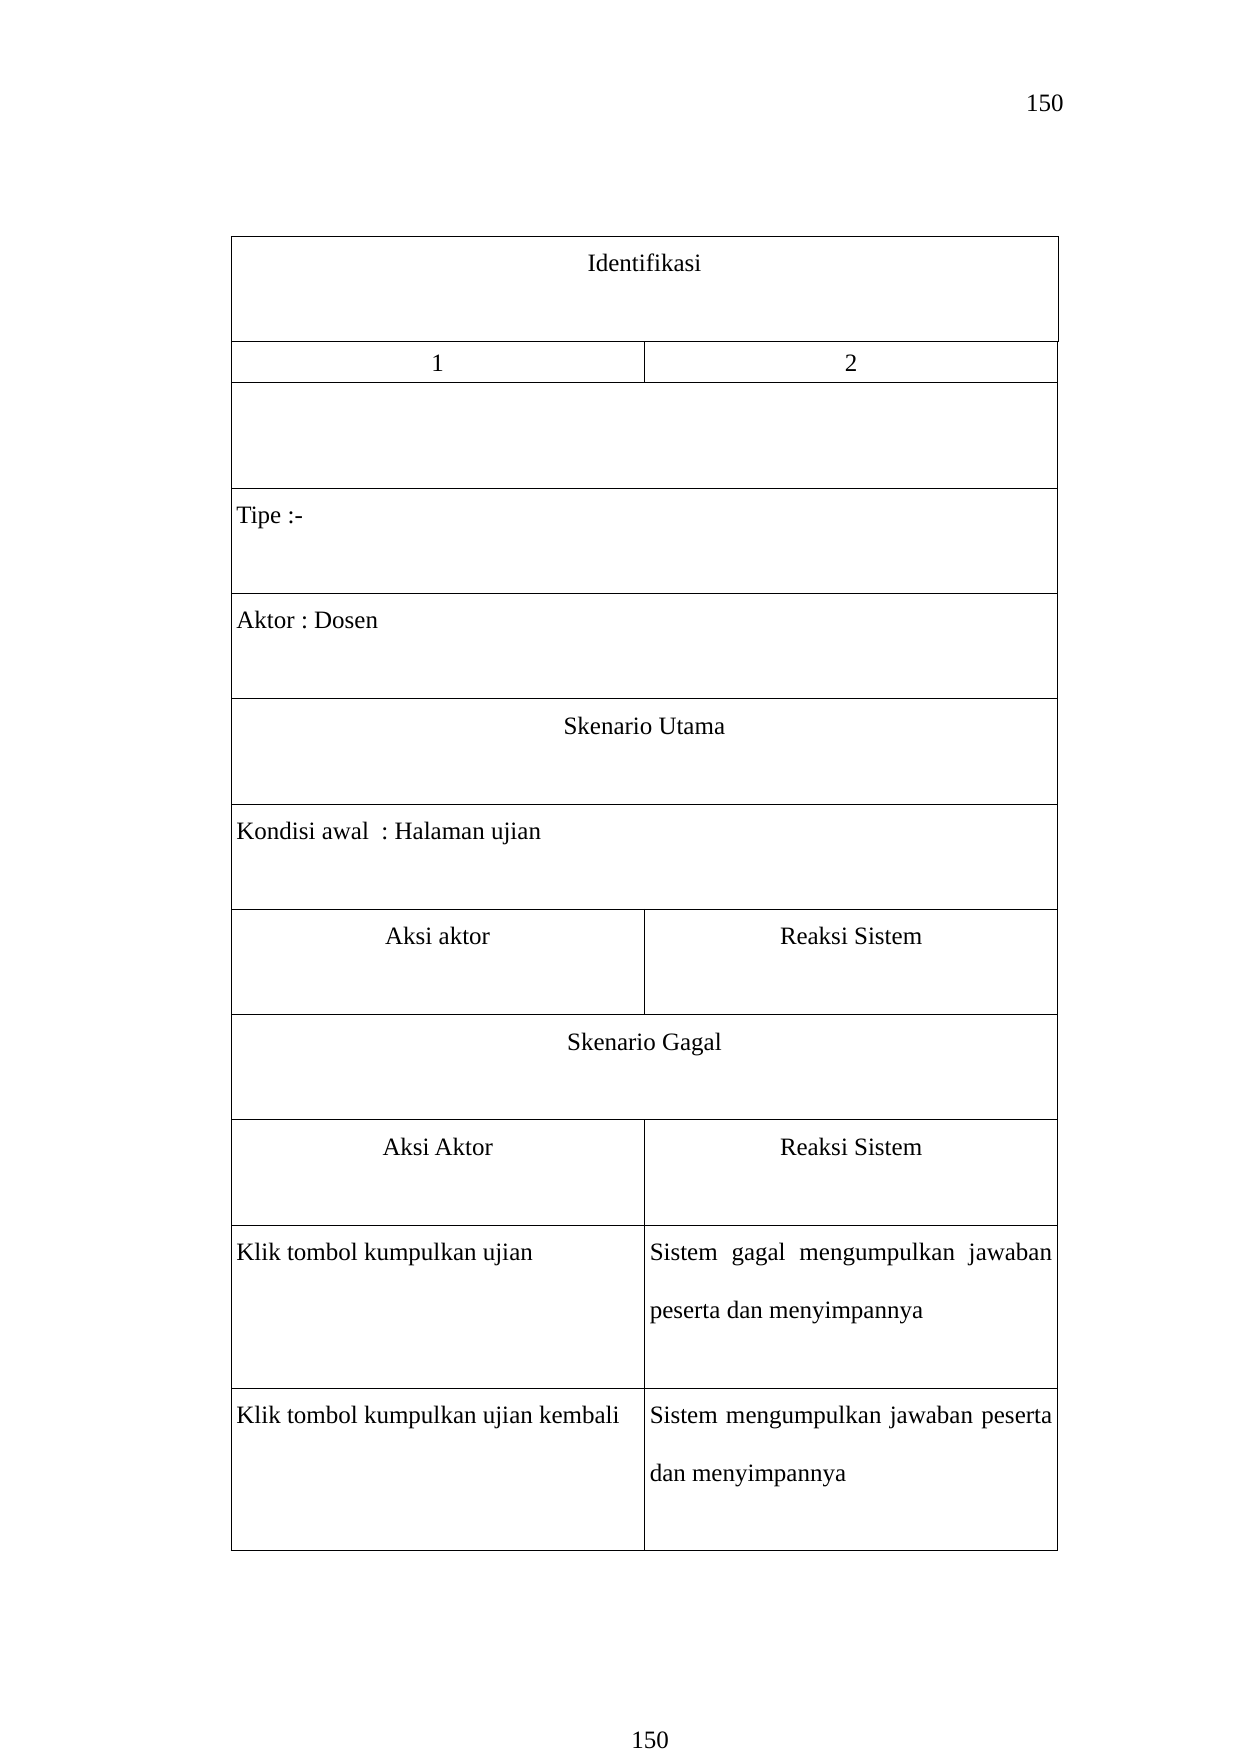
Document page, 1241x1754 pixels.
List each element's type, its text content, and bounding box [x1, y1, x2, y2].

table_header Identifikasi [232, 237, 1058, 341]
table_cell Sistem gagal mengumpulkan jawaban peserta dan menyimpannya [645, 1226, 1057, 1387]
table_cell Sistem mengumpulkan jawaban peserta dan menyimpannya [645, 1389, 1057, 1550]
table_cell Tipe :- [232, 489, 1057, 593]
table_cell Skenario Gagal [232, 1015, 1057, 1119]
table_cell Kondisi awal : Halaman ujian [232, 805, 1057, 909]
table_cell Klik tombol kumpulkan ujian [232, 1226, 644, 1387]
table_header 2 [645, 342, 1057, 382]
table_header 1 [232, 342, 644, 382]
table_cell Aksi aktor [232, 910, 644, 1014]
table_cell Aksi Aktor [232, 1120, 644, 1225]
table_cell Klik tombol kumpulkan ujian kembali [232, 1389, 644, 1550]
table_cell Skenario Utama [232, 699, 1057, 803]
table_cell Reaksi Sistem [645, 910, 1057, 1014]
table_cell Aktor : Dosen [232, 594, 1057, 698]
table_cell [232, 383, 1057, 487]
table_cell Reaksi Sistem [645, 1120, 1057, 1225]
